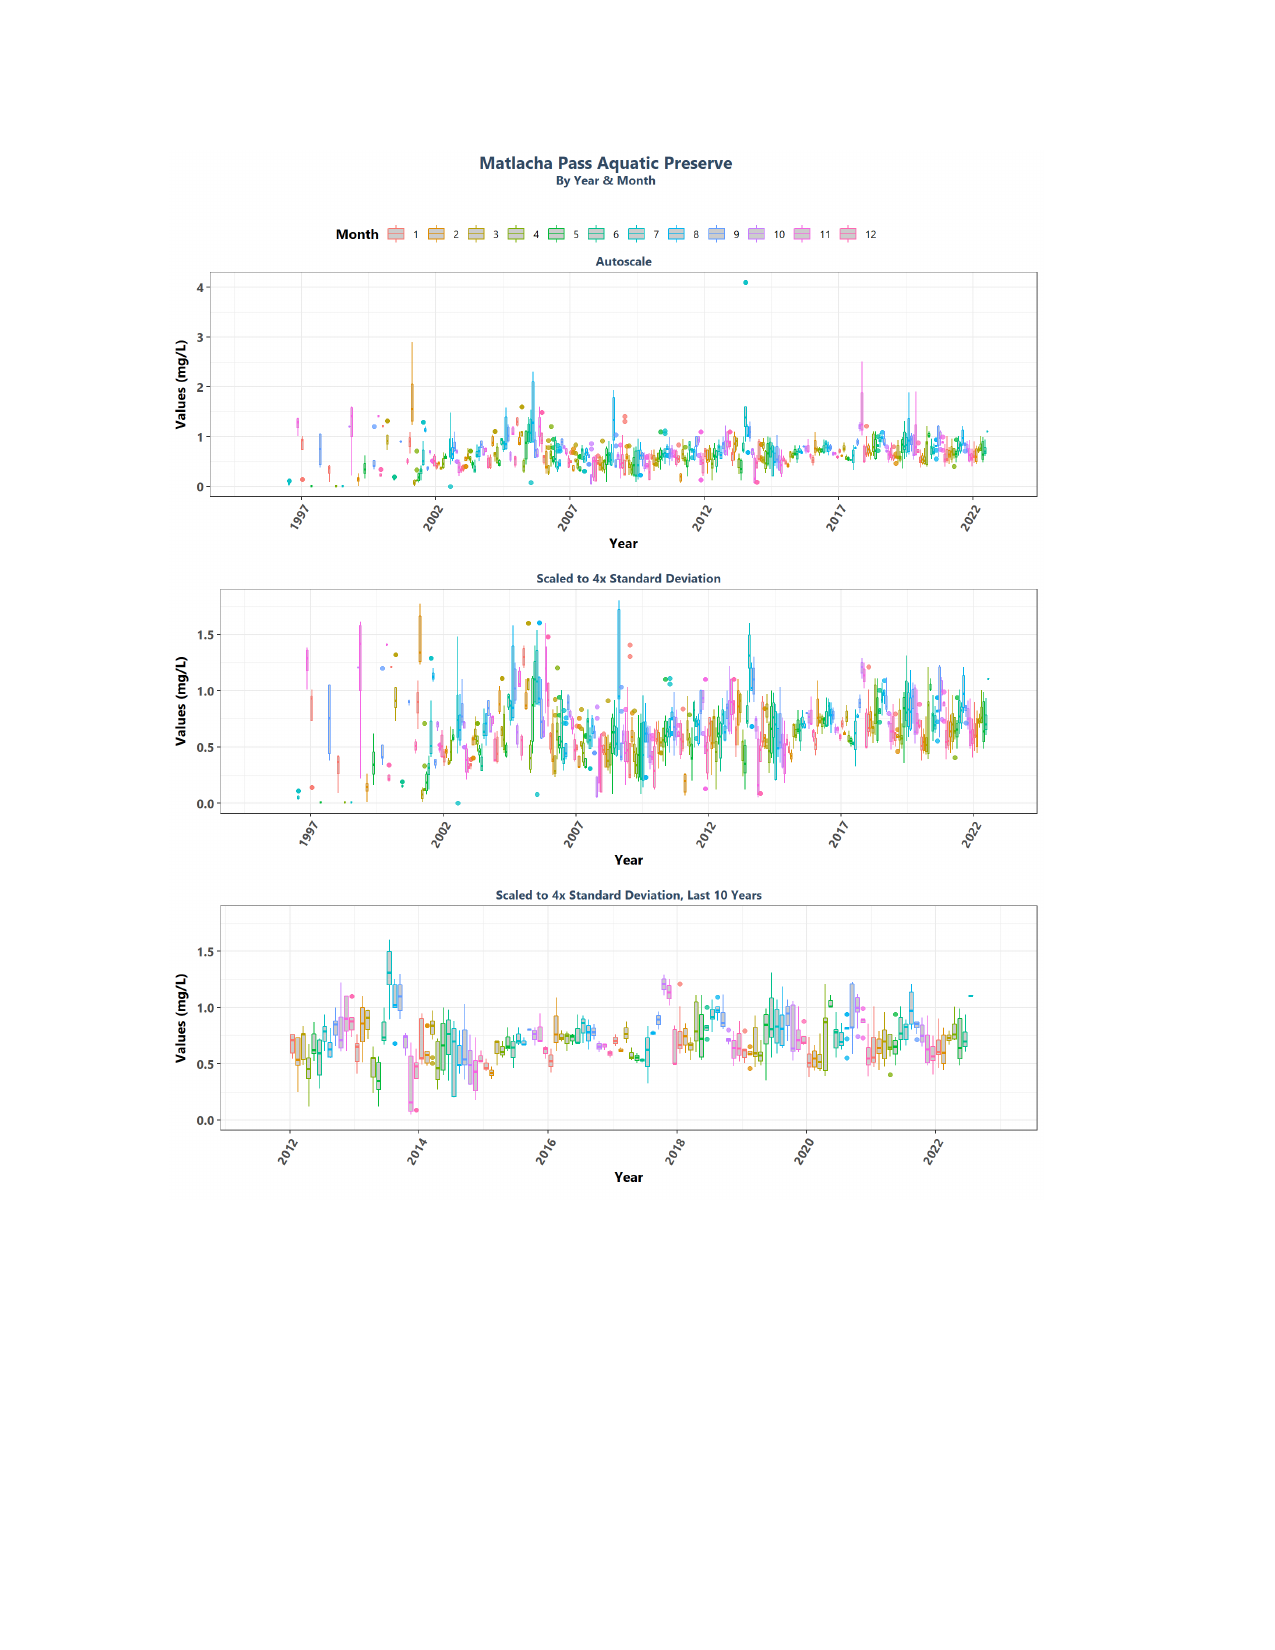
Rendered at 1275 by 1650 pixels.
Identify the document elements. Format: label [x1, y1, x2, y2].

picture [168, 150, 1044, 1200]
